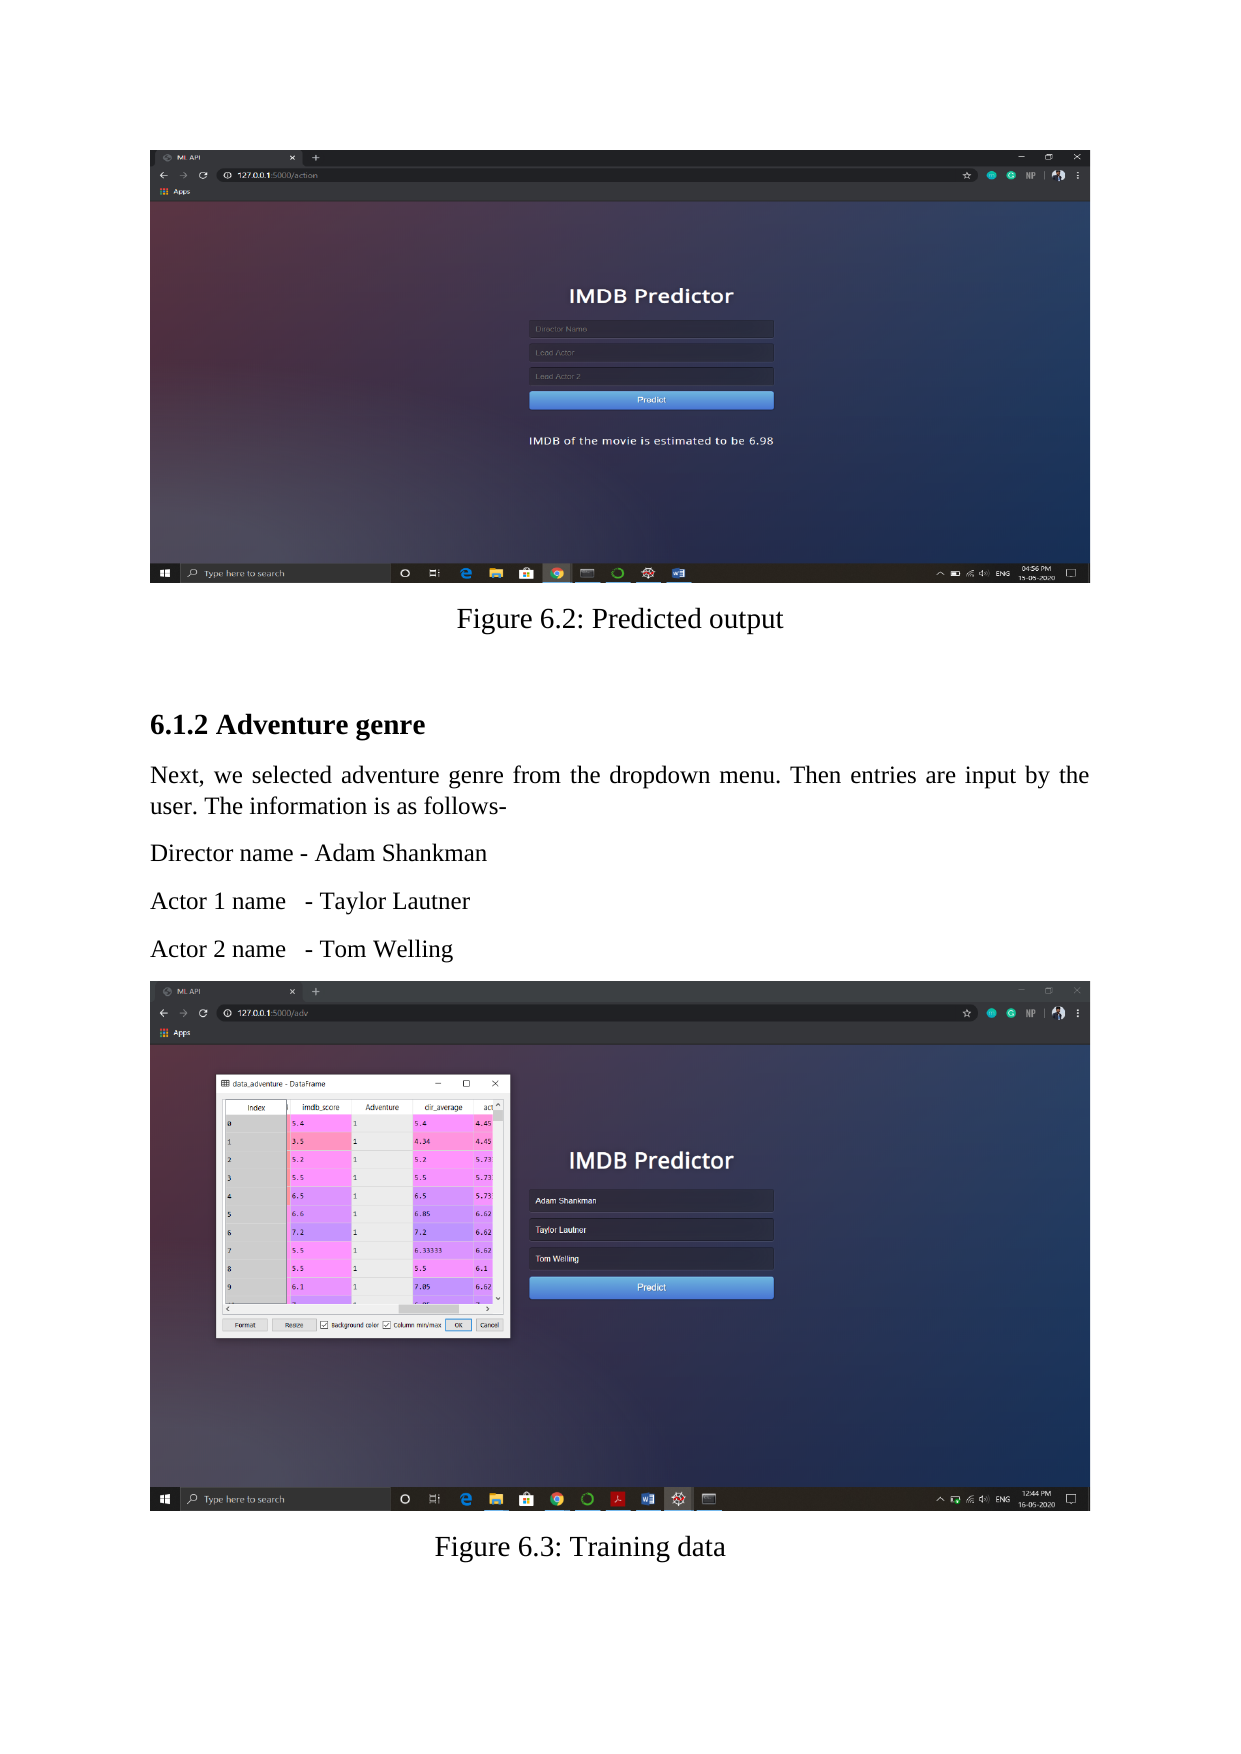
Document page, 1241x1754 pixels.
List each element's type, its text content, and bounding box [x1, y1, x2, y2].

text 6.1.2 Adventure genre [150, 707, 1090, 741]
text Actor 2 name - Tom Welling [150, 934, 1090, 963]
picture [150, 981, 1091, 1511]
text Next, we selected adventure genre from the dropdown menu. Then entries are input by the user. The information is as follows- [150, 760, 1090, 819]
text Actor 1 name - Taylor Lautner [150, 886, 1090, 915]
text Director name - Adam Shankman [150, 838, 1090, 867]
text Figure 6.3: Training data [150, 1529, 1090, 1563]
picture [150, 150, 1091, 583]
text Figure 6.2: Predicted output [150, 601, 1090, 635]
